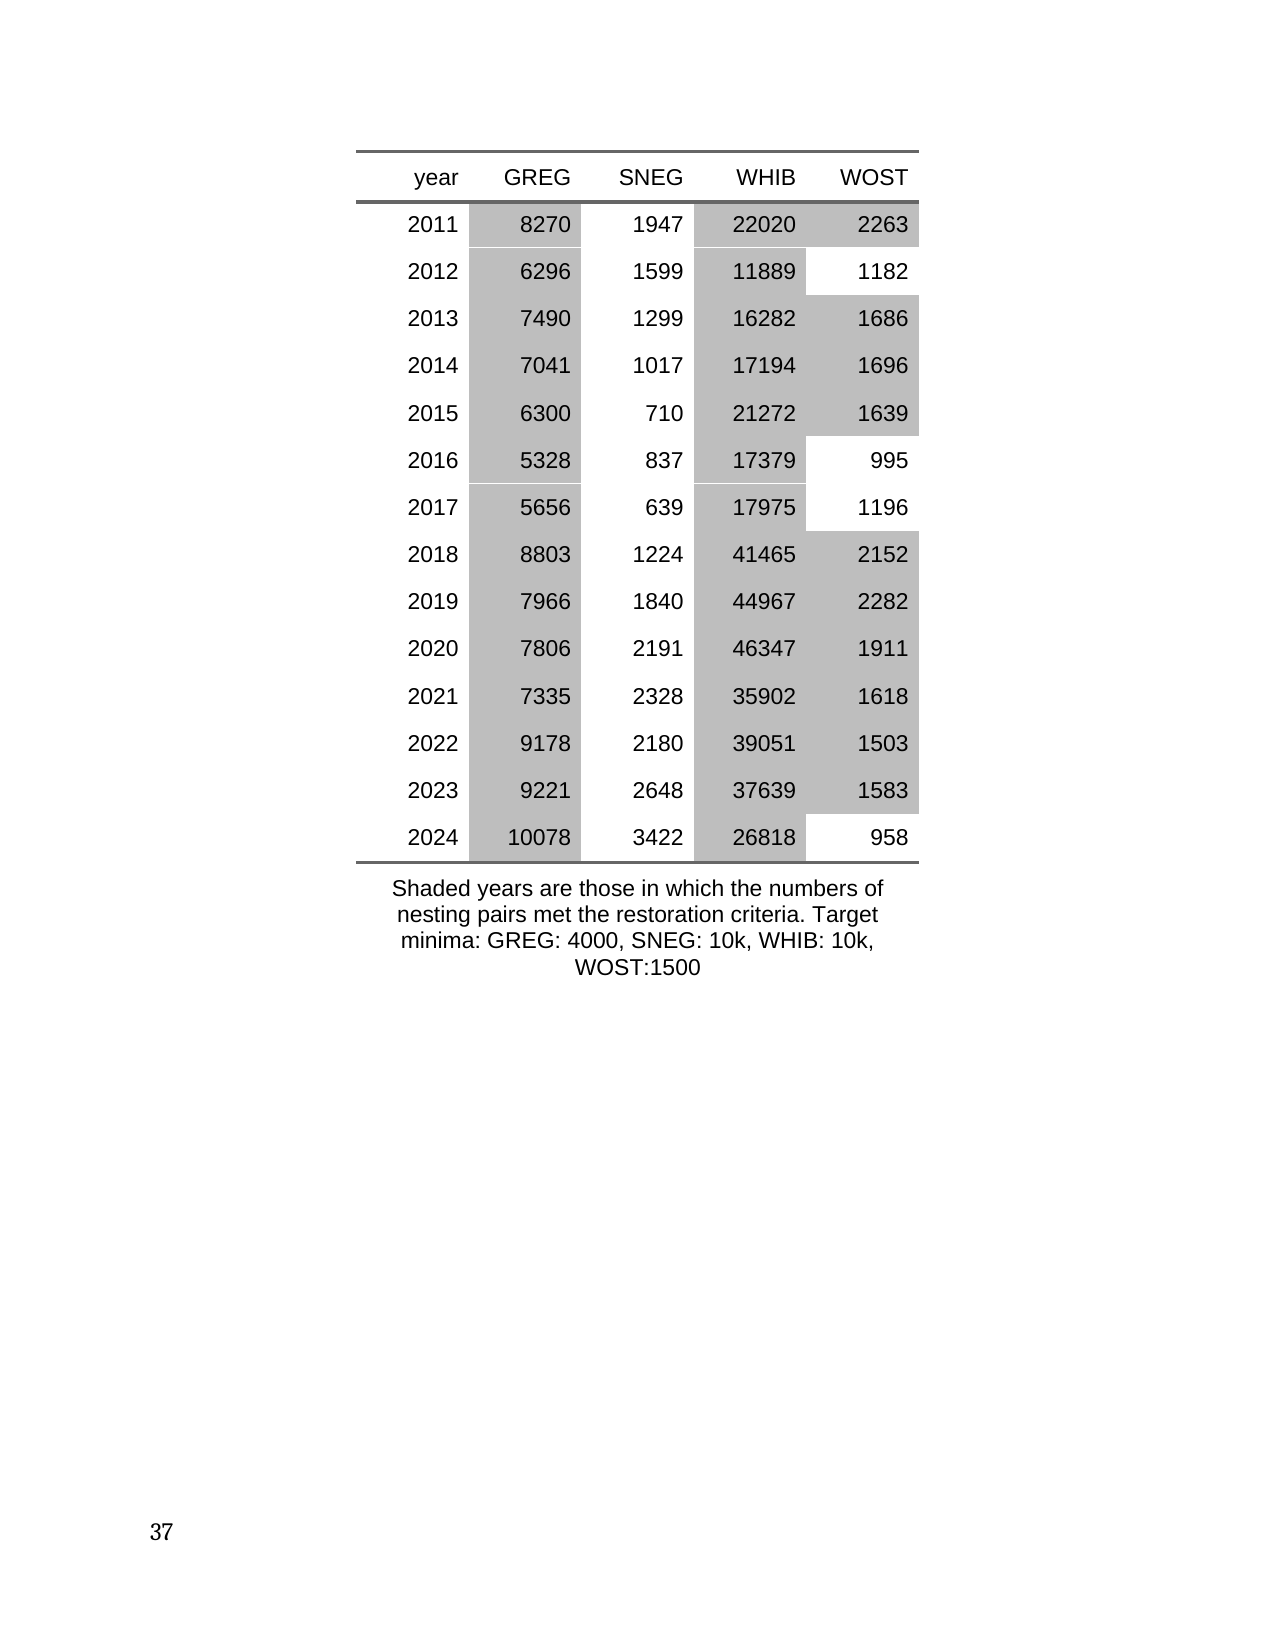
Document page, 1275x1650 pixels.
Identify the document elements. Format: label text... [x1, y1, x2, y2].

table_cell 10078 [469, 814, 581, 861]
table_cell 7041 [469, 342, 581, 389]
table_cell 1599 [581, 248, 694, 295]
table_cell 1840 [581, 578, 694, 625]
table_cell 2282 [806, 578, 919, 625]
table_cell 35902 [694, 672, 806, 719]
table_cell 46347 [694, 625, 806, 672]
table_cell 41465 [694, 531, 806, 578]
table_cell 5328 [469, 436, 581, 483]
table_cell 1196 [806, 484, 919, 531]
table_cell 1503 [806, 719, 919, 767]
table_cell 7490 [469, 295, 581, 342]
table_cell 11889 [694, 248, 806, 295]
table_cell 2017 [356, 484, 469, 531]
table_cell 7335 [469, 672, 581, 719]
table_header year [356, 153, 469, 200]
table_cell 1686 [806, 295, 919, 342]
table_header GREG [469, 153, 581, 200]
table_cell 7966 [469, 578, 581, 625]
table_cell 2013 [356, 295, 469, 342]
table_cell 22020 [694, 204, 806, 247]
table_cell Shaded years are those in which the numbers of nesting pairs met the restoration criteria. Target minima: GREG: 4000, SNEG: 10k, WHIB: 10k, WOST:1500 [356, 864, 919, 990]
table_cell 21272 [694, 389, 806, 436]
table_cell 710 [581, 389, 694, 436]
table_cell 1947 [581, 204, 694, 247]
table_cell 6300 [469, 389, 581, 436]
table_cell 17379 [694, 436, 806, 483]
table_header SNEG [581, 153, 694, 200]
table_cell 6296 [469, 248, 581, 295]
table_header WHIB [694, 153, 806, 200]
table_cell 2014 [356, 342, 469, 389]
table_cell 2016 [356, 436, 469, 483]
table_cell 2015 [356, 389, 469, 436]
table_cell 39051 [694, 719, 806, 767]
table_cell 2263 [806, 204, 919, 247]
table_cell 17194 [694, 342, 806, 389]
table_cell 5656 [469, 484, 581, 531]
table_cell 1182 [806, 248, 919, 295]
table_cell 1639 [806, 389, 919, 436]
table_cell 17975 [694, 484, 806, 531]
table_cell 2648 [581, 767, 694, 814]
table_cell 16282 [694, 295, 806, 342]
table_cell 2328 [581, 672, 694, 719]
table_cell 2018 [356, 531, 469, 578]
table_cell 1299 [581, 295, 694, 342]
table_cell 8270 [469, 204, 581, 247]
table_cell 9221 [469, 767, 581, 814]
table_cell 3422 [581, 814, 694, 861]
table_cell 639 [581, 484, 694, 531]
table_cell 2022 [356, 719, 469, 767]
table_cell 2023 [356, 767, 469, 814]
table_cell 37639 [694, 767, 806, 814]
table_cell 2019 [356, 578, 469, 625]
table_cell 837 [581, 436, 694, 483]
table_cell 958 [806, 814, 919, 861]
table_cell 1696 [806, 342, 919, 389]
table_cell 1618 [806, 672, 919, 719]
table_cell 995 [806, 436, 919, 483]
table_cell 9178 [469, 719, 581, 767]
table_cell 1224 [581, 531, 694, 578]
table_cell 1017 [581, 342, 694, 389]
table_cell 2021 [356, 672, 469, 719]
table_cell 2024 [356, 814, 469, 861]
table_cell 1911 [806, 625, 919, 672]
table_cell 44967 [694, 578, 806, 625]
table_cell 2180 [581, 719, 694, 767]
table_cell 2191 [581, 625, 694, 672]
table_cell 2020 [356, 625, 469, 672]
table_cell 7806 [469, 625, 581, 672]
table_header WOST [806, 153, 919, 200]
table_cell 8803 [469, 531, 581, 578]
table_cell 2011 [356, 204, 469, 247]
table_cell 26818 [694, 814, 806, 861]
table_cell 2152 [806, 531, 919, 578]
table_cell 1583 [806, 767, 919, 814]
table_cell 2012 [356, 248, 469, 295]
